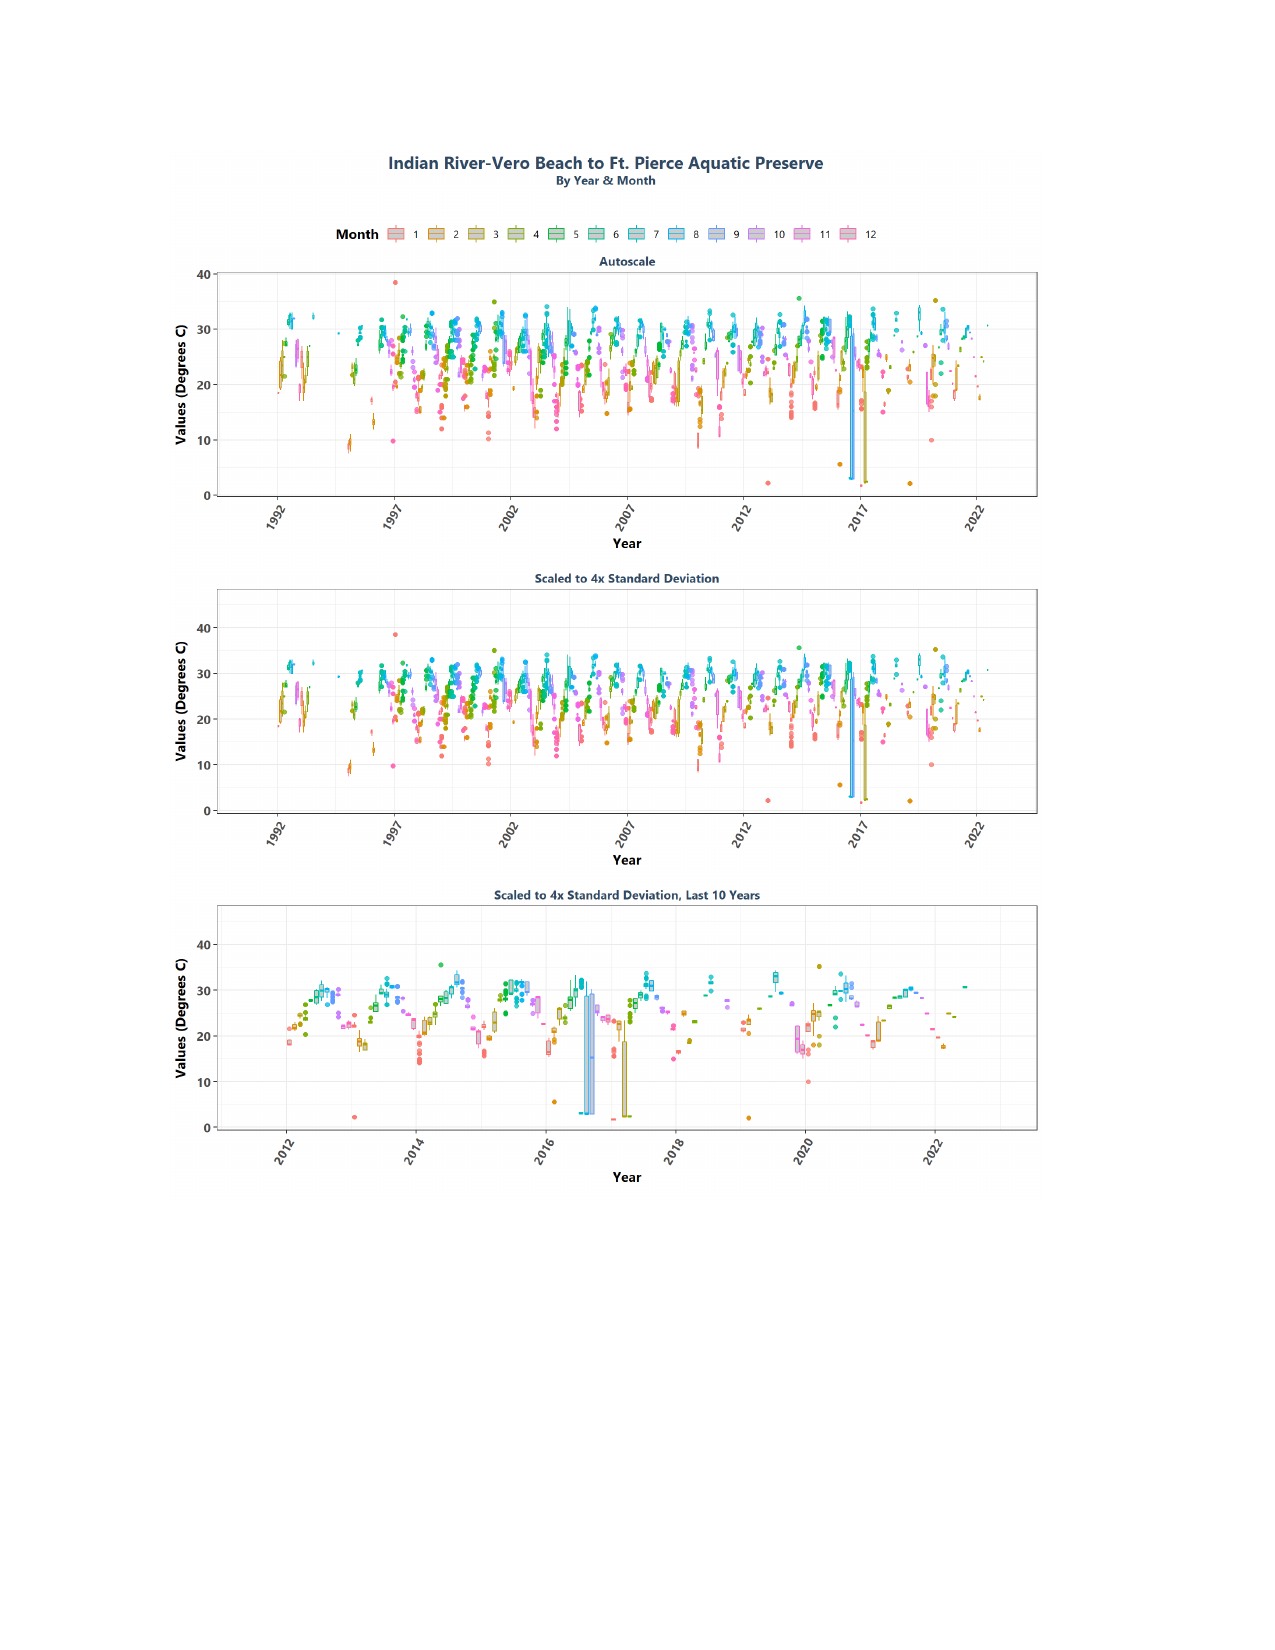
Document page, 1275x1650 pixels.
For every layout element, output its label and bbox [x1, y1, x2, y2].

picture [168, 150, 1044, 1200]
